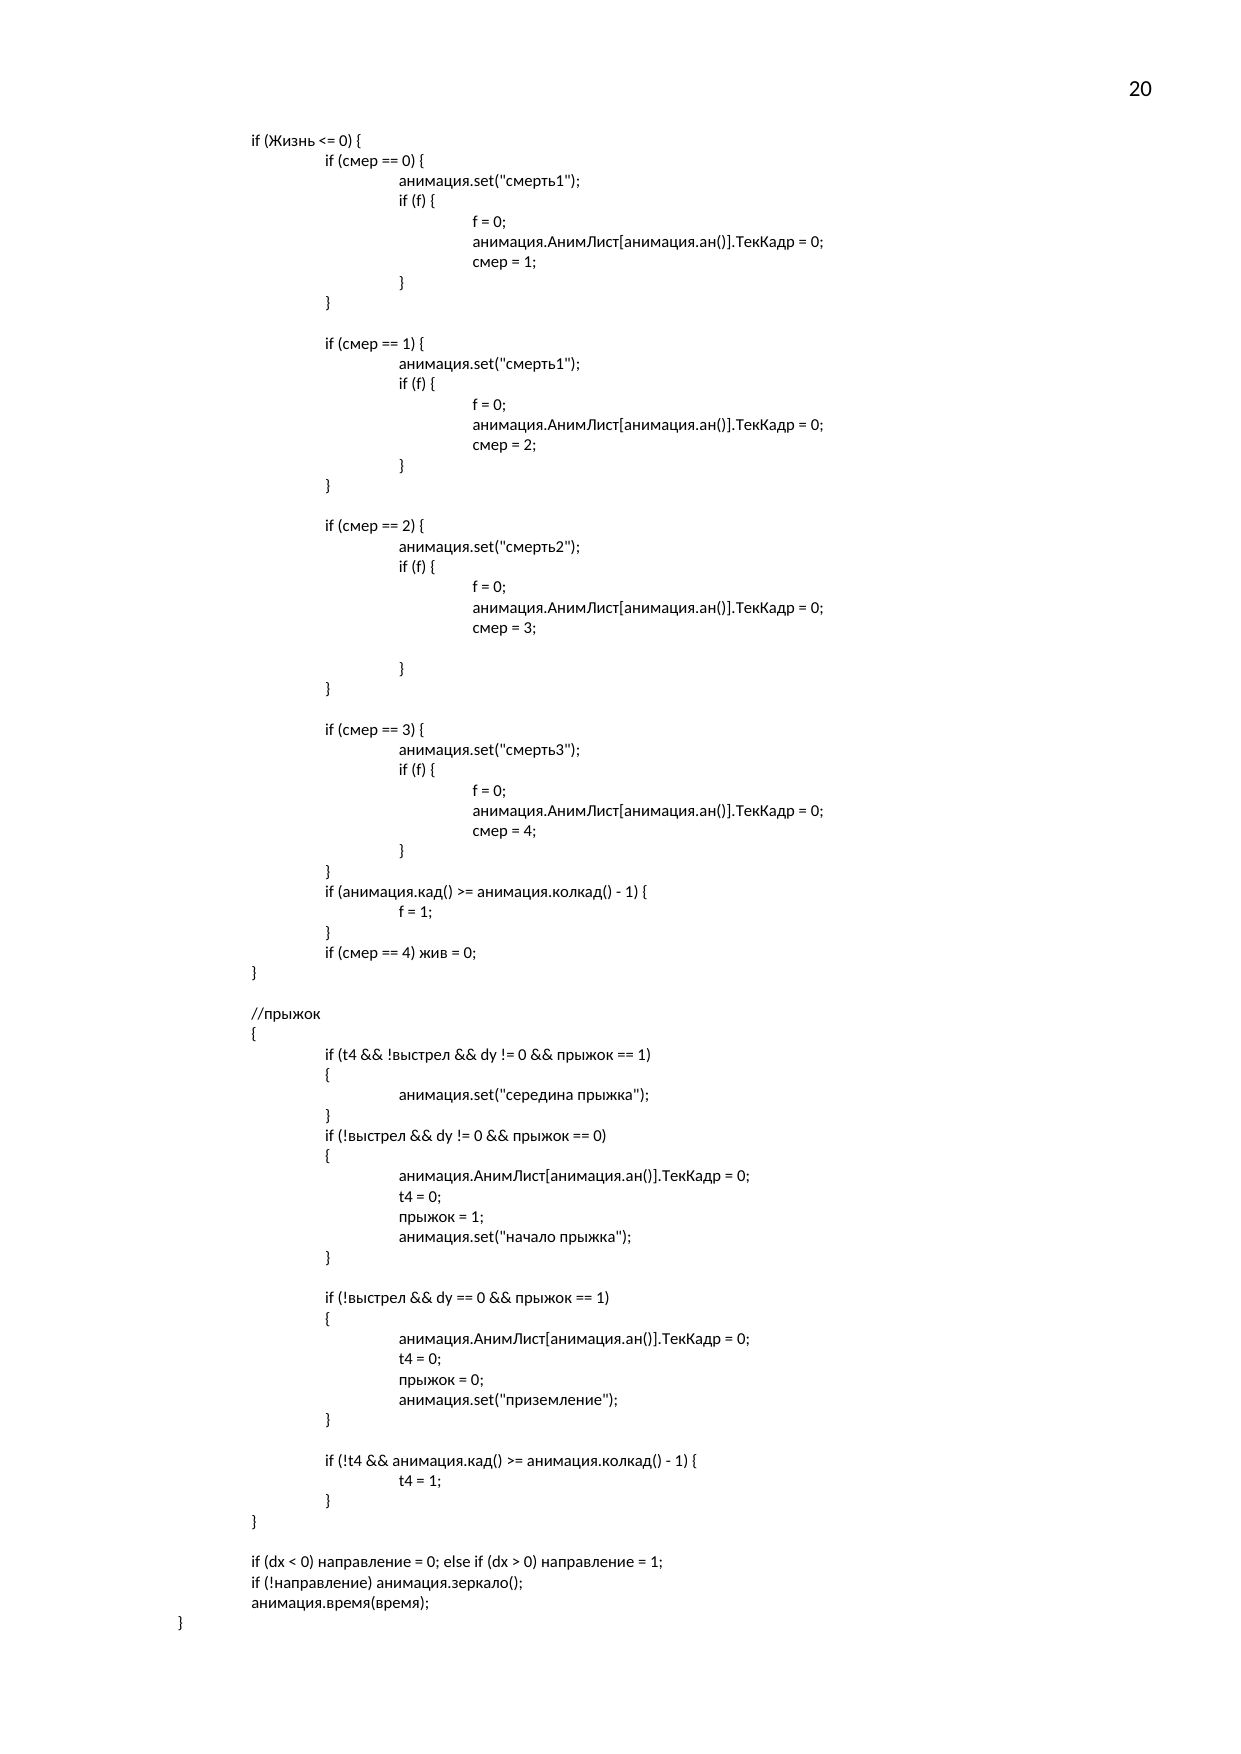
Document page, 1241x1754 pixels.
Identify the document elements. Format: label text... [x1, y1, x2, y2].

text смер = 4; [177, 820, 1152, 841]
text if (dx < 0) направление = 0; else if (dx > 0) направление = 1; [177, 1552, 1152, 1572]
text if (смер == 0) { [177, 150, 1152, 170]
text f = 0; [177, 211, 1152, 231]
text } [177, 678, 1152, 698]
text } [177, 658, 1152, 678]
text анимация.время(время); [177, 1592, 1152, 1613]
text } [177, 922, 1152, 942]
text f = 0; [177, 780, 1152, 800]
text { [177, 1145, 1152, 1166]
text } [177, 455, 1152, 475]
text анимация.АнимЛист[анимация.ан()].ТекКадр = 0; [177, 231, 1152, 252]
text смер = 1; [177, 252, 1152, 272]
text анимация.АнимЛист[анимация.ан()].ТекКадр = 0; [177, 800, 1152, 820]
text { [177, 1308, 1152, 1328]
text t4 = 0; [177, 1186, 1152, 1206]
text t4 = 1; [177, 1470, 1152, 1491]
text if (Жизнь <= 0) { [177, 130, 1152, 150]
text } [177, 475, 1152, 495]
text if (t4 && !выстрел && dy != 0 && прыжок == 1) [177, 1044, 1152, 1064]
text if (!выстрел && dy != 0 && прыжок == 0) [177, 1125, 1152, 1145]
text } [177, 861, 1152, 881]
text if (!t4 && анимация.кад() >= анимация.колкад() - 1) { [177, 1450, 1152, 1470]
text } [177, 1409, 1152, 1430]
text if (f) { [177, 373, 1152, 394]
text if (f) { [177, 191, 1152, 211]
text } [177, 841, 1152, 861]
text if (f) { [177, 759, 1152, 780]
text анимация.АнимЛист[анимация.ан()].ТекКадр = 0; [177, 1328, 1152, 1348]
text анимация.АнимЛист[анимация.ан()].ТекКадр = 0; [177, 1166, 1152, 1186]
text if (!направление) анимация.зеркало(); [177, 1572, 1152, 1592]
text } [177, 1613, 1152, 1633]
text } [177, 1491, 1152, 1511]
text анимация.set("смерть2"); [177, 536, 1152, 556]
text прыжок = 0; [177, 1369, 1152, 1389]
text if (f) { [177, 556, 1152, 577]
text прыжок = 1; [177, 1206, 1152, 1227]
text анимация.set("середина прыжка"); [177, 1084, 1152, 1105]
text f = 1; [177, 902, 1152, 922]
text анимация.set("смерть3"); [177, 739, 1152, 759]
text анимация.АнимЛист[анимация.ан()].ТекКадр = 0; [177, 414, 1152, 434]
text анимация.set("приземление"); [177, 1389, 1152, 1409]
text анимация.set("смерть1"); [177, 170, 1152, 191]
text } [177, 272, 1152, 292]
text if (!выстрел && dy == 0 && прыжок == 1) [177, 1288, 1152, 1308]
text if (смер == 4) жив = 0; [177, 942, 1152, 963]
text if (анимация.кад() >= анимация.колкад() - 1) { [177, 881, 1152, 902]
text } [177, 1105, 1152, 1125]
text t4 = 0; [177, 1348, 1152, 1369]
text { [177, 1023, 1152, 1044]
text смер = 3; [177, 617, 1152, 638]
text анимация.АнимЛист[анимация.ан()].ТекКадр = 0; [177, 597, 1152, 617]
text if (смер == 3) { [177, 719, 1152, 739]
text смер = 2; [177, 434, 1152, 455]
text //прыжок [177, 1003, 1152, 1023]
text } [177, 1247, 1152, 1267]
text анимация.set("начало прыжка"); [177, 1227, 1152, 1247]
text } [177, 292, 1152, 313]
text if (смер == 2) { [177, 516, 1152, 536]
text } [177, 1511, 1152, 1531]
text if (смер == 1) { [177, 333, 1152, 353]
text f = 0; [177, 394, 1152, 414]
text { [177, 1064, 1152, 1084]
text f = 0; [177, 577, 1152, 597]
text } [177, 963, 1152, 983]
text анимация.set("смерть1"); [177, 353, 1152, 373]
